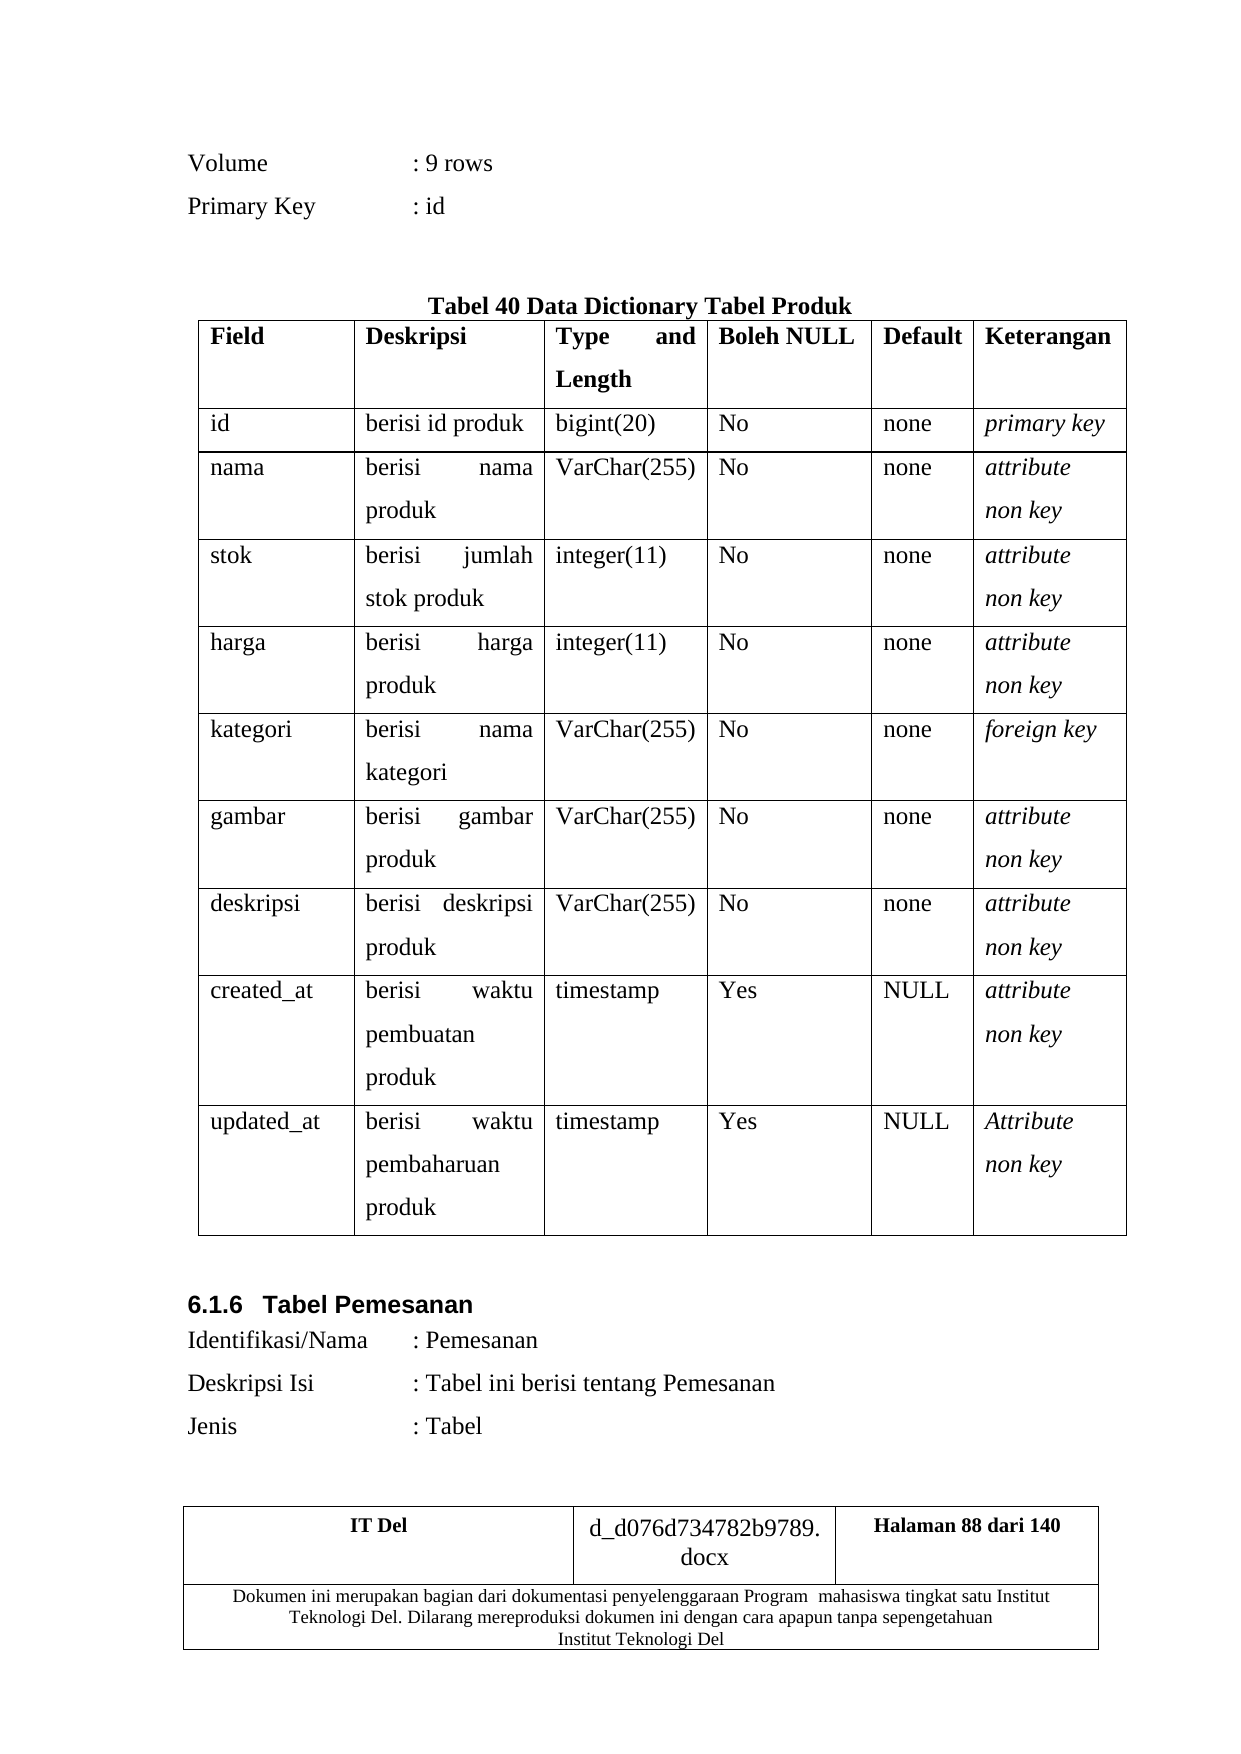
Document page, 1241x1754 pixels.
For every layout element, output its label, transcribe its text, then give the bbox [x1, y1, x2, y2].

table_cell No [708, 409, 871, 451]
table_cell integer(11) [545, 540, 707, 626]
table_cell none [872, 714, 973, 800]
table_cell Attribute non key [974, 1106, 1126, 1235]
table_cell created_at [199, 976, 354, 1105]
table_cell nama [199, 453, 354, 539]
table_cell none [872, 801, 973, 887]
table_cell berisi gambar produk [355, 801, 544, 887]
table_cell harga [199, 627, 354, 713]
table_cell berisi jumlah stok produk [355, 540, 544, 626]
table_cell berisi nama kategori [355, 714, 544, 800]
table_header Field [199, 321, 354, 407]
table_cell NULL [872, 976, 973, 1105]
table_cell berisi waktu pembaharuan produk [355, 1106, 544, 1235]
table_cell none [872, 409, 973, 451]
table_cell bigint(20) [545, 409, 707, 451]
table_cell Yes [708, 976, 871, 1105]
table_cell berisi id produk [355, 409, 544, 451]
table_cell id [199, 409, 354, 451]
table_cell No [708, 889, 871, 974]
table_cell updated_at [199, 1106, 354, 1235]
table_cell berisi nama produk [355, 453, 544, 539]
text Identifikasi/Nama : Pemesanan [187, 1325, 1092, 1354]
text Volume : 9 rows [187, 148, 1092, 176]
table_header Default [872, 321, 973, 407]
table_cell deskripsi [199, 889, 354, 974]
table_cell attribute non key [974, 627, 1126, 713]
table_cell timestamp [545, 1106, 707, 1235]
table_cell VarChar(255) [545, 453, 707, 539]
table_cell VarChar(255) [545, 801, 707, 887]
table_cell No [708, 714, 871, 800]
table_cell gambar [199, 801, 354, 887]
text Deskripsi Isi : Tabel ini berisi tentang Pemesanan [187, 1368, 1092, 1397]
table_cell VarChar(255) [545, 714, 707, 800]
table_cell none [872, 540, 973, 626]
text Primary Key : id [187, 191, 1092, 219]
table_cell attribute non key [974, 976, 1126, 1105]
table_cell No [708, 627, 871, 713]
table_cell No [708, 540, 871, 626]
table_cell none [872, 627, 973, 713]
table_header Boleh NULL [708, 321, 871, 407]
table_cell VarChar(255) [545, 889, 707, 974]
table_cell attribute non key [974, 453, 1126, 539]
table_cell berisi harga produk [355, 627, 544, 713]
table_cell primary key [974, 409, 1126, 451]
table_cell none [872, 453, 973, 539]
table_header Deskripsi [355, 321, 544, 407]
table_cell kategori [199, 714, 354, 800]
table_cell berisi deskripsi produk [355, 889, 544, 974]
table_header Type and Length [545, 321, 707, 407]
table_cell berisi waktu pembuatan produk [355, 976, 544, 1105]
table_cell attribute non key [974, 540, 1126, 626]
table_cell stok [199, 540, 354, 626]
table_cell integer(11) [545, 627, 707, 713]
table_header Keterangan [974, 321, 1126, 407]
table_cell foreign key [974, 714, 1126, 800]
table_cell attribute non key [974, 801, 1126, 887]
table_cell Yes [708, 1106, 871, 1235]
text Tabel 40 Data Dictionary Tabel Produk [187, 291, 1092, 320]
table_cell NULL [872, 1106, 973, 1235]
text Jenis : Tabel [187, 1411, 1092, 1440]
table_cell No [708, 453, 871, 539]
table_cell none [872, 889, 973, 974]
subtitle Tabel Pemesanan [187, 1290, 1092, 1319]
table_cell No [708, 801, 871, 887]
table_cell timestamp [545, 976, 707, 1105]
table_cell attribute non key [974, 889, 1126, 974]
